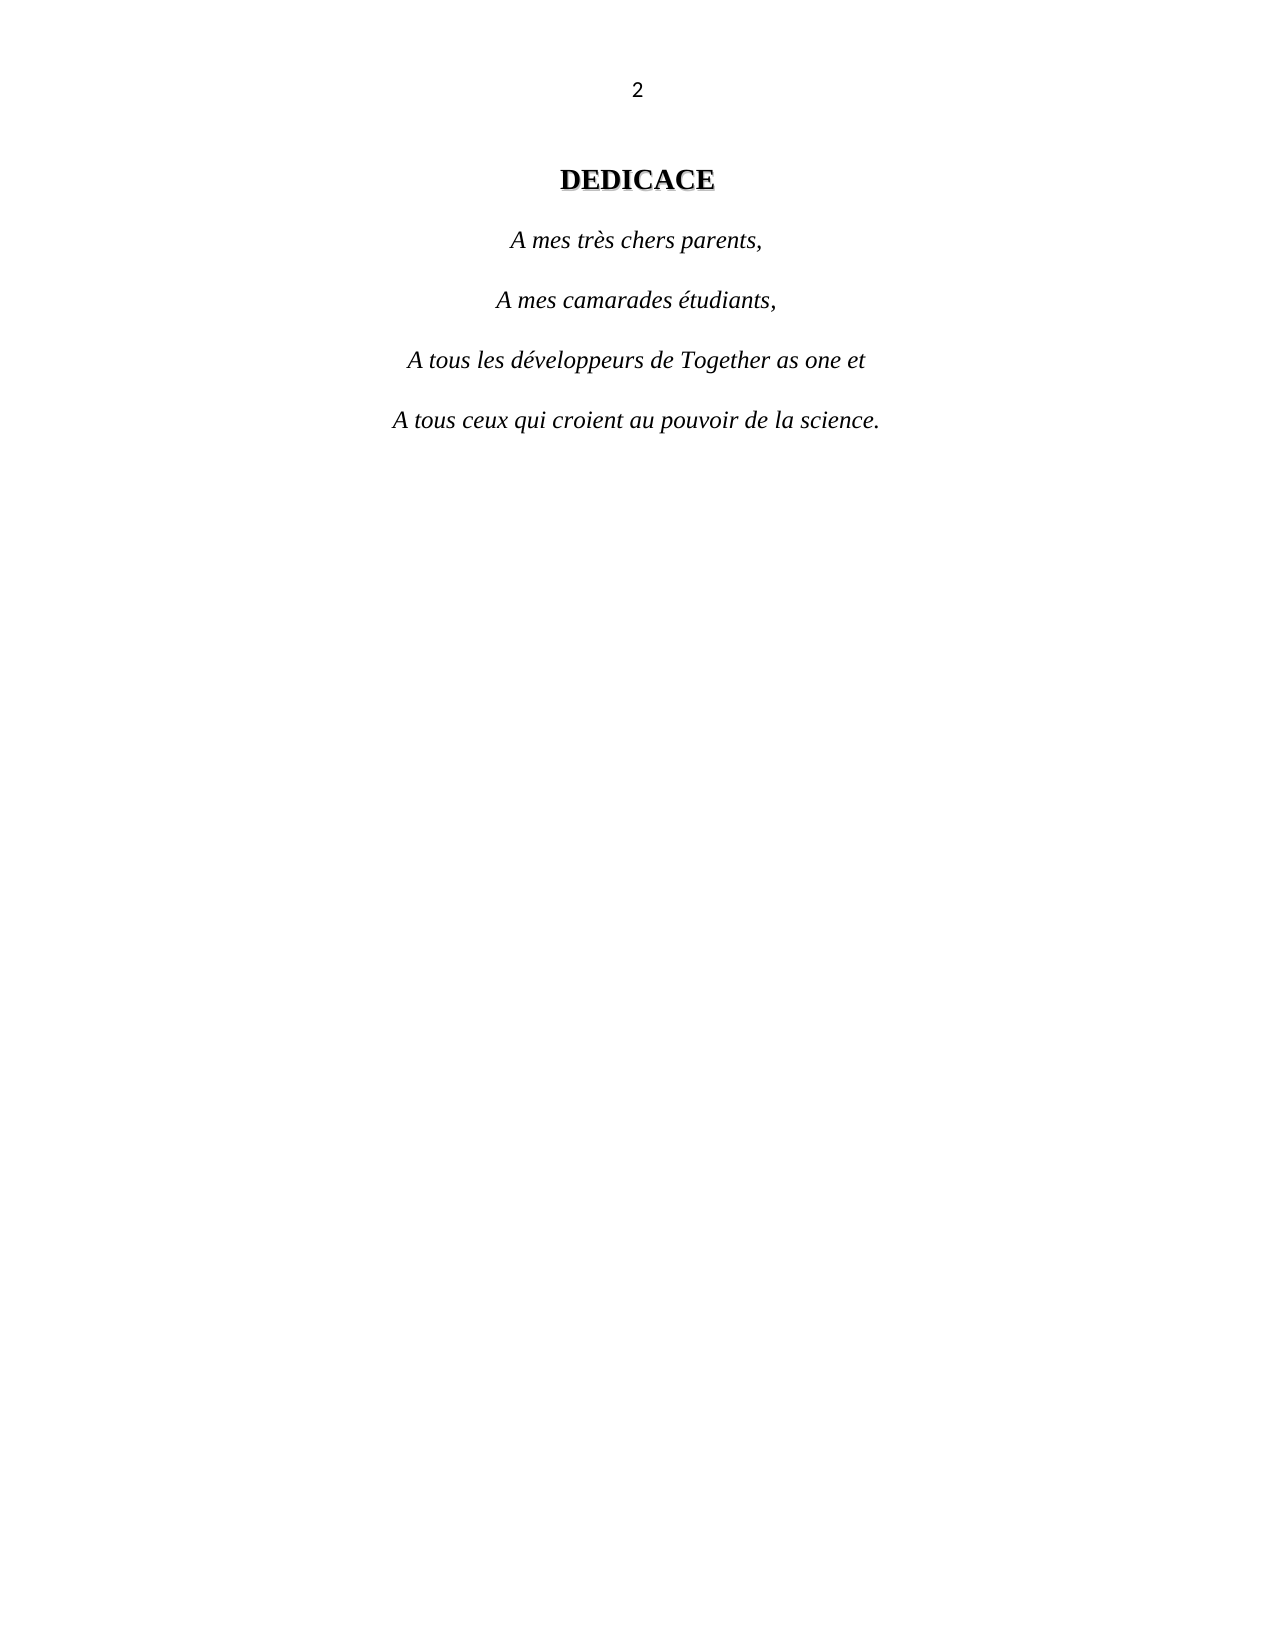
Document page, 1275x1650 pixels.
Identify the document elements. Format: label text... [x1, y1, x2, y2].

text A tous les développeurs de Together as one et [150, 345, 1125, 374]
text A mes très chers parents, [150, 225, 1125, 254]
text A tous ceux qui croient au pouvoir de la science. [150, 405, 1125, 433]
subtitle DEDICACE [150, 162, 1125, 196]
text A mes camarades étudiants, [150, 285, 1125, 314]
